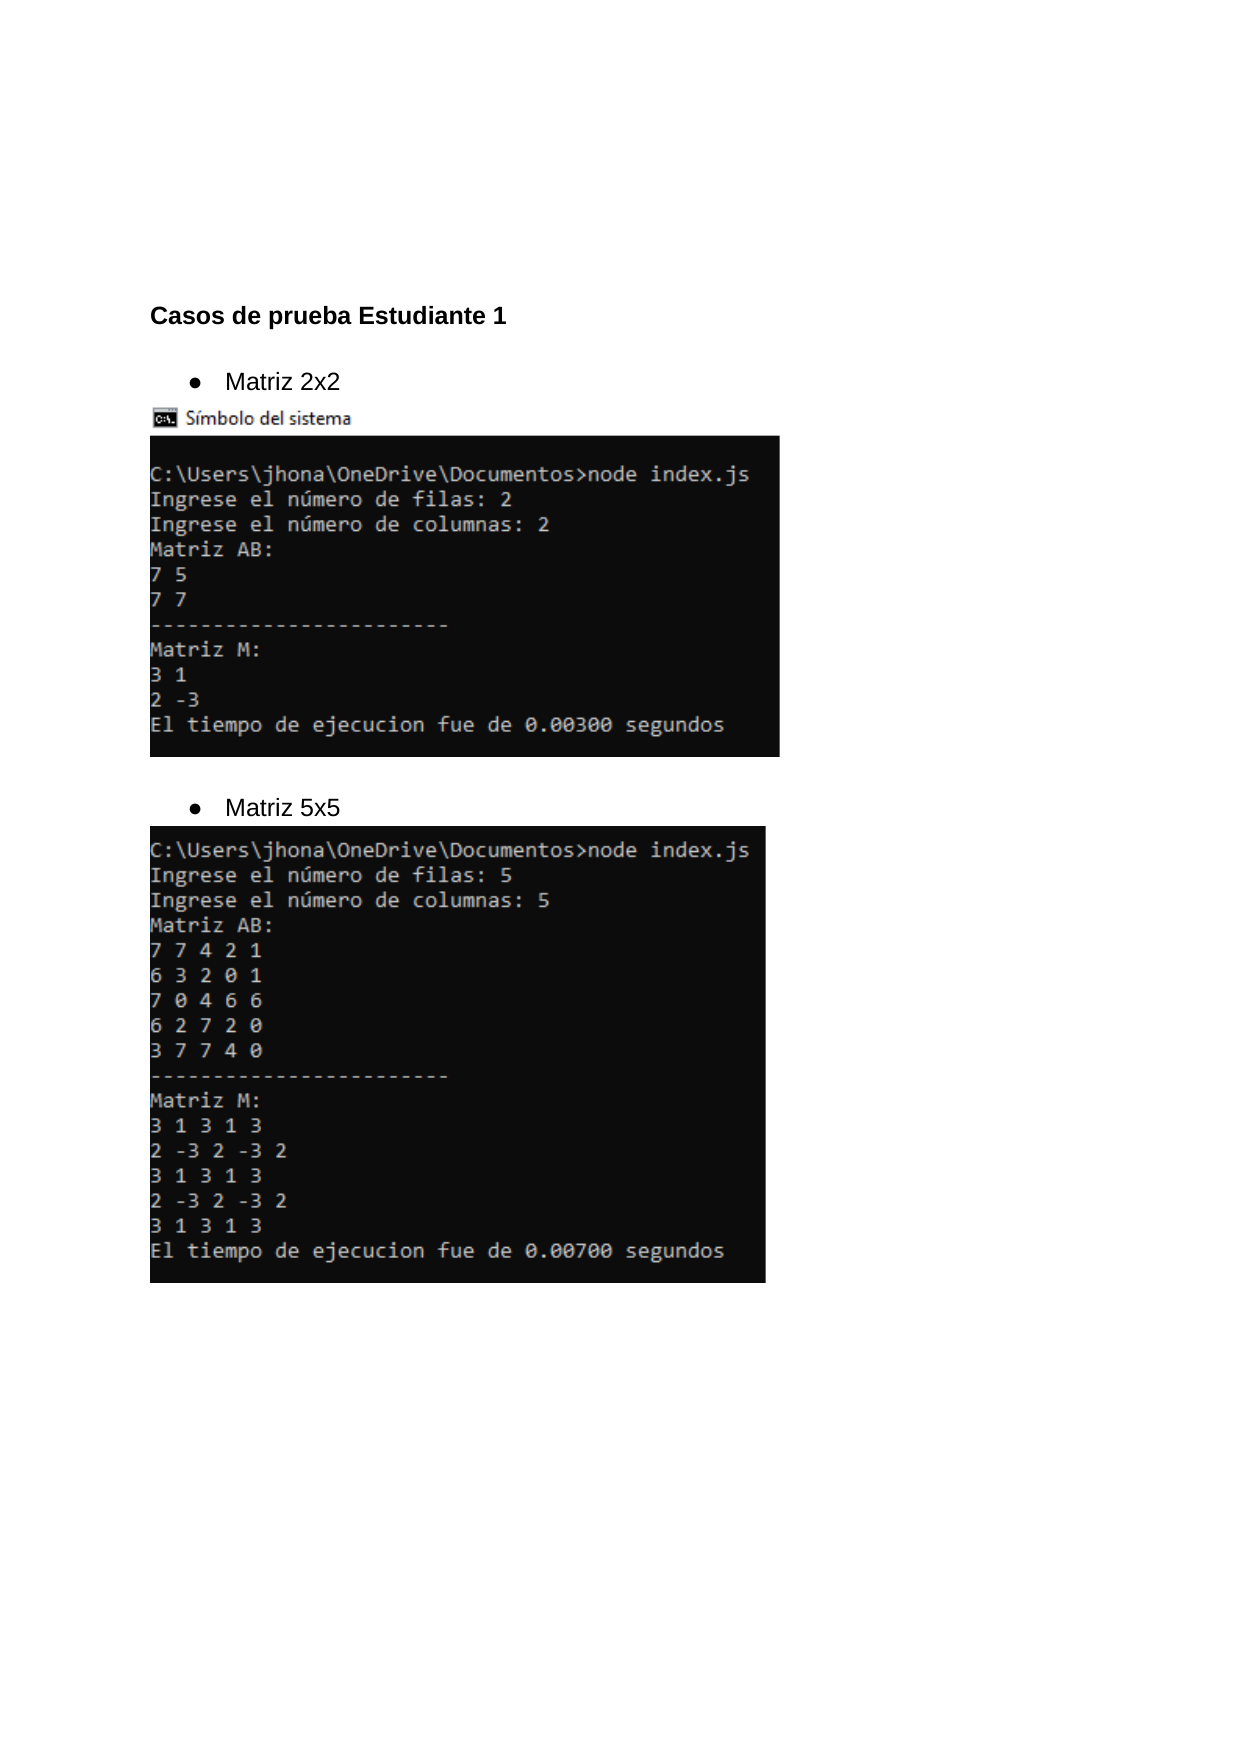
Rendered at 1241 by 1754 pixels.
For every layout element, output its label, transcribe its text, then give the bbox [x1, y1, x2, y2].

list Matriz 2x2 [187, 367, 1090, 396]
picture [150, 826, 766, 1283]
list Matriz 5x5 [187, 793, 1090, 822]
picture [150, 400, 780, 757]
text Casos de prueba Estudiante 1 [150, 301, 1090, 330]
